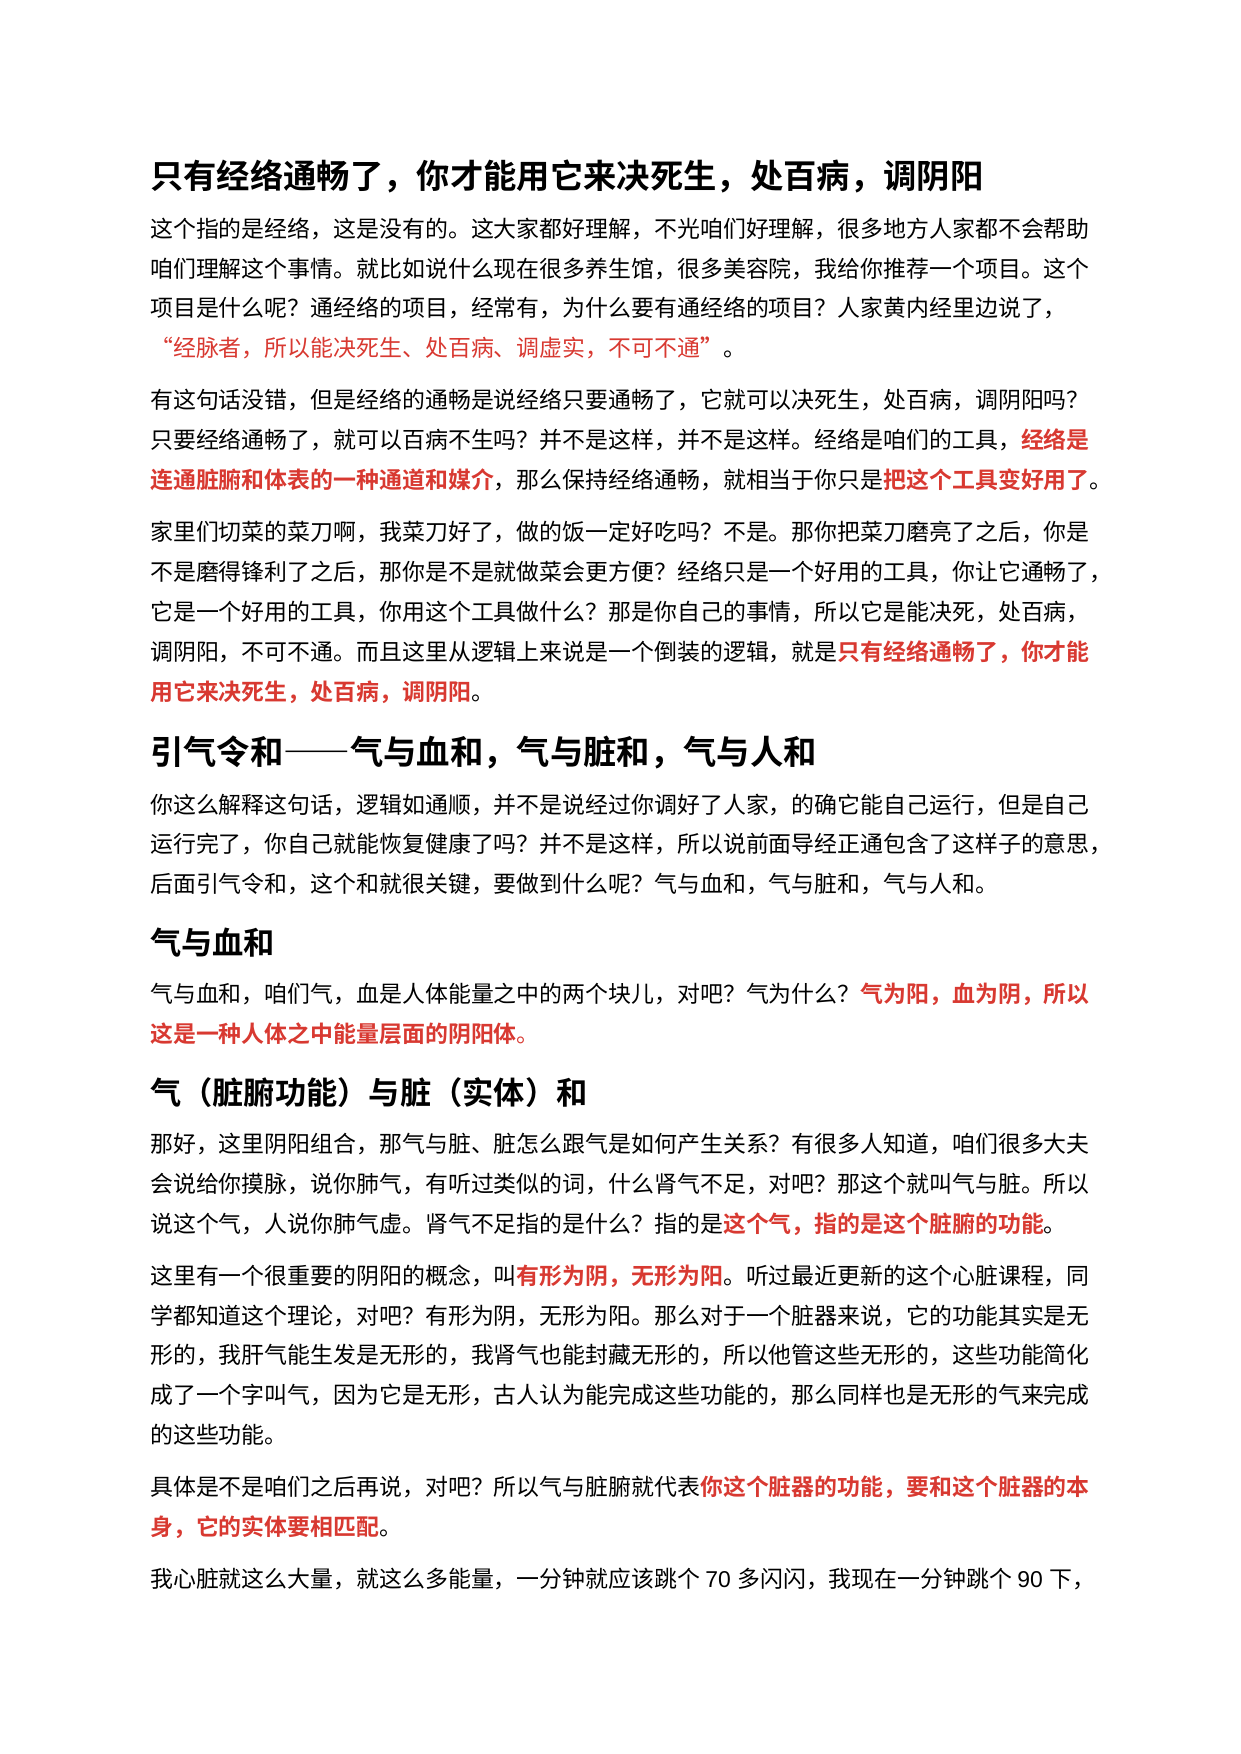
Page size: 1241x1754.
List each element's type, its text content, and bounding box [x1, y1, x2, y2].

text 这个指的是经络，这是没有的。这大家都好理解，不光咱们好理解，很多地方人家都不会帮助咱们理解这个事情。就比如说什么现在很多养生馆，很多美容院，我给你推荐一个项目。这个项目是什么呢？通经络的项目，经常有，为什么要有通经络的项目？人家黄内经里边说了，“经脉者，所以能决死生、处百病、调虚实，不可不通”。 [150, 211, 1090, 363]
text 有这句话没错，但是经络的通畅是说经络只要通畅了，它就可以决死生，处百病，调阴阳吗？只要经络通畅了，就可以百病不生吗？并不是这样，并不是这样。经络是咱们的工具，经络是连通脏腑和体表的一种通道和媒介，那么保持经络通畅，就相当于你只是把这个工具变好用了。 [150, 382, 1090, 495]
text 具体是不是咱们之后再说，对吧？所以气与脏腑就代表你这个脏器的功能，要和这个脏器的本身，它的实体要相匹配。 [150, 1469, 1090, 1542]
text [150, 1561, 1090, 1594]
text 这里有一个很重要的阴阳的概念，叫有形为阴，无形为阳。听过最近更新的这个心脏课程，同学都知道这个理论，对吧？有形为阴，无形为阳。那么对于一个脏器来说，它的功能其实是无形的，我肝气能生发是无形的，我肾气也能封藏无形的，所以他管这些无形的，这些功能简化成了一个字叫气，因为它是无形，古人认为能完成这些功能的，那么同样也是无形的气来完成的这些功能。 [150, 1258, 1090, 1450]
text 那好，这里阴阳组合，那气与脏、脏怎么跟气是如何产生关系？有很多人知道，咱们很多大夫会说给你摸脉，说你肺气，有听过类似的词，什么肾气不足，对吧？那这个就叫气与脏。所以说这个气，人说你肺气虚。肾气不足指的是什么？指的是这个气，指的是这个脏腑的功能。 [150, 1126, 1090, 1239]
text 家里们切菜的菜刀啊，我菜刀好了，做的饭一定好吃吗？不是。那你把菜刀磨亮了之后，你是不是磨得锋利了之后，那你是不是就做菜会更方便？经络只是一个好用的工具，你让它通畅了，它是一个好用的工具，你用这个工具做什么？那是你自己的事情，所以它是能决死，处百病，调阴阳，不可不通。而且这里从逻辑上来说是一个倒装的逻辑，就是只有经络通畅了，你才能用它来决死生，处百病，调阴阳。 [150, 514, 1090, 707]
text 气与血和，咱们气，血是人体能量之中的两个块儿，对吧？气为什么？气为阳，血为阴，所以这是一种人体之中能量层面的阴阳体。 [150, 976, 1090, 1049]
text 你这么解释这句话，逻辑如通顺，并不是说经过你调好了人家，的确它能自己运行，但是自己运行完了，你自己就能恢复健康了吗？并不是这样，所以说前面导经正通包含了这样子的意思，后面引气令和，这个和就很关键，要做到什么呢？气与血和，气与脏和，气与人和。 [150, 786, 1090, 899]
